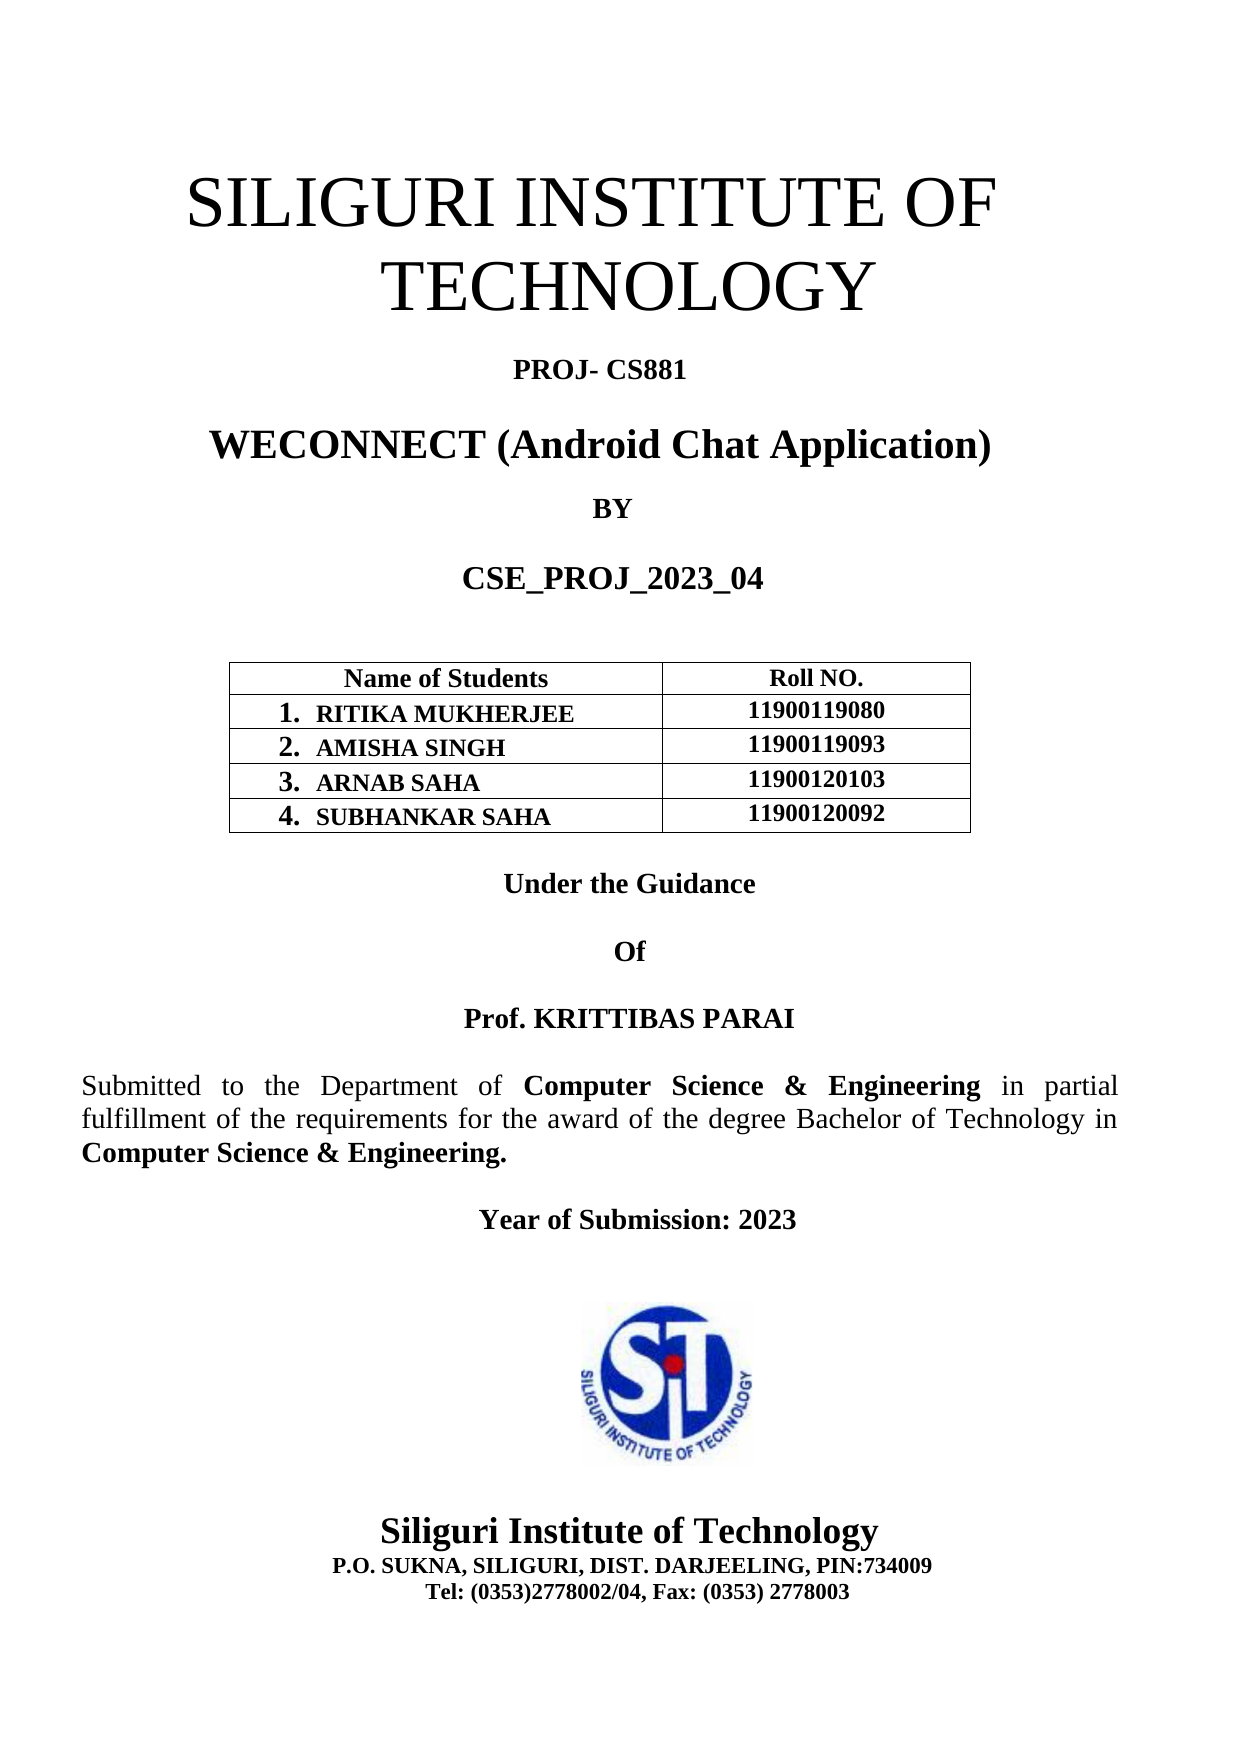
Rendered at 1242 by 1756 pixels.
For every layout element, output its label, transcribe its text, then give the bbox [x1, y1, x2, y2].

text PROJ- CS881 [81, 352, 1119, 386]
text Prof. KRITTIBAS PARAI [140, 1001, 1119, 1034]
table_cell 11900120103 [663, 764, 970, 797]
text Under the Guidance [140, 867, 1119, 900]
text Year of Submission: 2023 [156, 1202, 1119, 1236]
table_header Roll NO. [663, 663, 970, 694]
text WECONNECT (Android Chat Application) [81, 419, 1119, 467]
table_header Name of Students [230, 663, 662, 694]
text Siliguri Institute of Technology [140, 1509, 1119, 1552]
text P.O. SUKNA, SILIGURI, DIST. DARJEELING, PIN:734009 [140, 1552, 1119, 1578]
table_cell 11900119093 [663, 729, 970, 763]
table_cell RITIKA MUKHERJEE [230, 695, 662, 728]
table_cell AMISHA SINGH [230, 729, 662, 763]
text Of [140, 934, 1119, 967]
subtitle BY [94, 491, 1119, 525]
text Tel: (0353)2778002/04, Fax: (0353) 2778003 [81, 1578, 1119, 1604]
table_cell ARNAB SAHA [230, 764, 662, 797]
table_cell 11900119080 [663, 695, 970, 728]
text SILIGURI INSTITUTE OF TECHNOLOGY [65, 158, 1119, 326]
table_cell 11900120092 [663, 799, 970, 832]
subtitle CSE_PROJ_2023_04 [94, 558, 1119, 597]
picture [581, 1302, 753, 1466]
table_cell SUBHANKAR SAHA [230, 799, 662, 832]
text Submitted to the Department of Computer Science & Engineering in partial fulfillment of the requirements for the award of the degree Bachelor of Technology in Computer Science & Engineering. [81, 1068, 1119, 1168]
